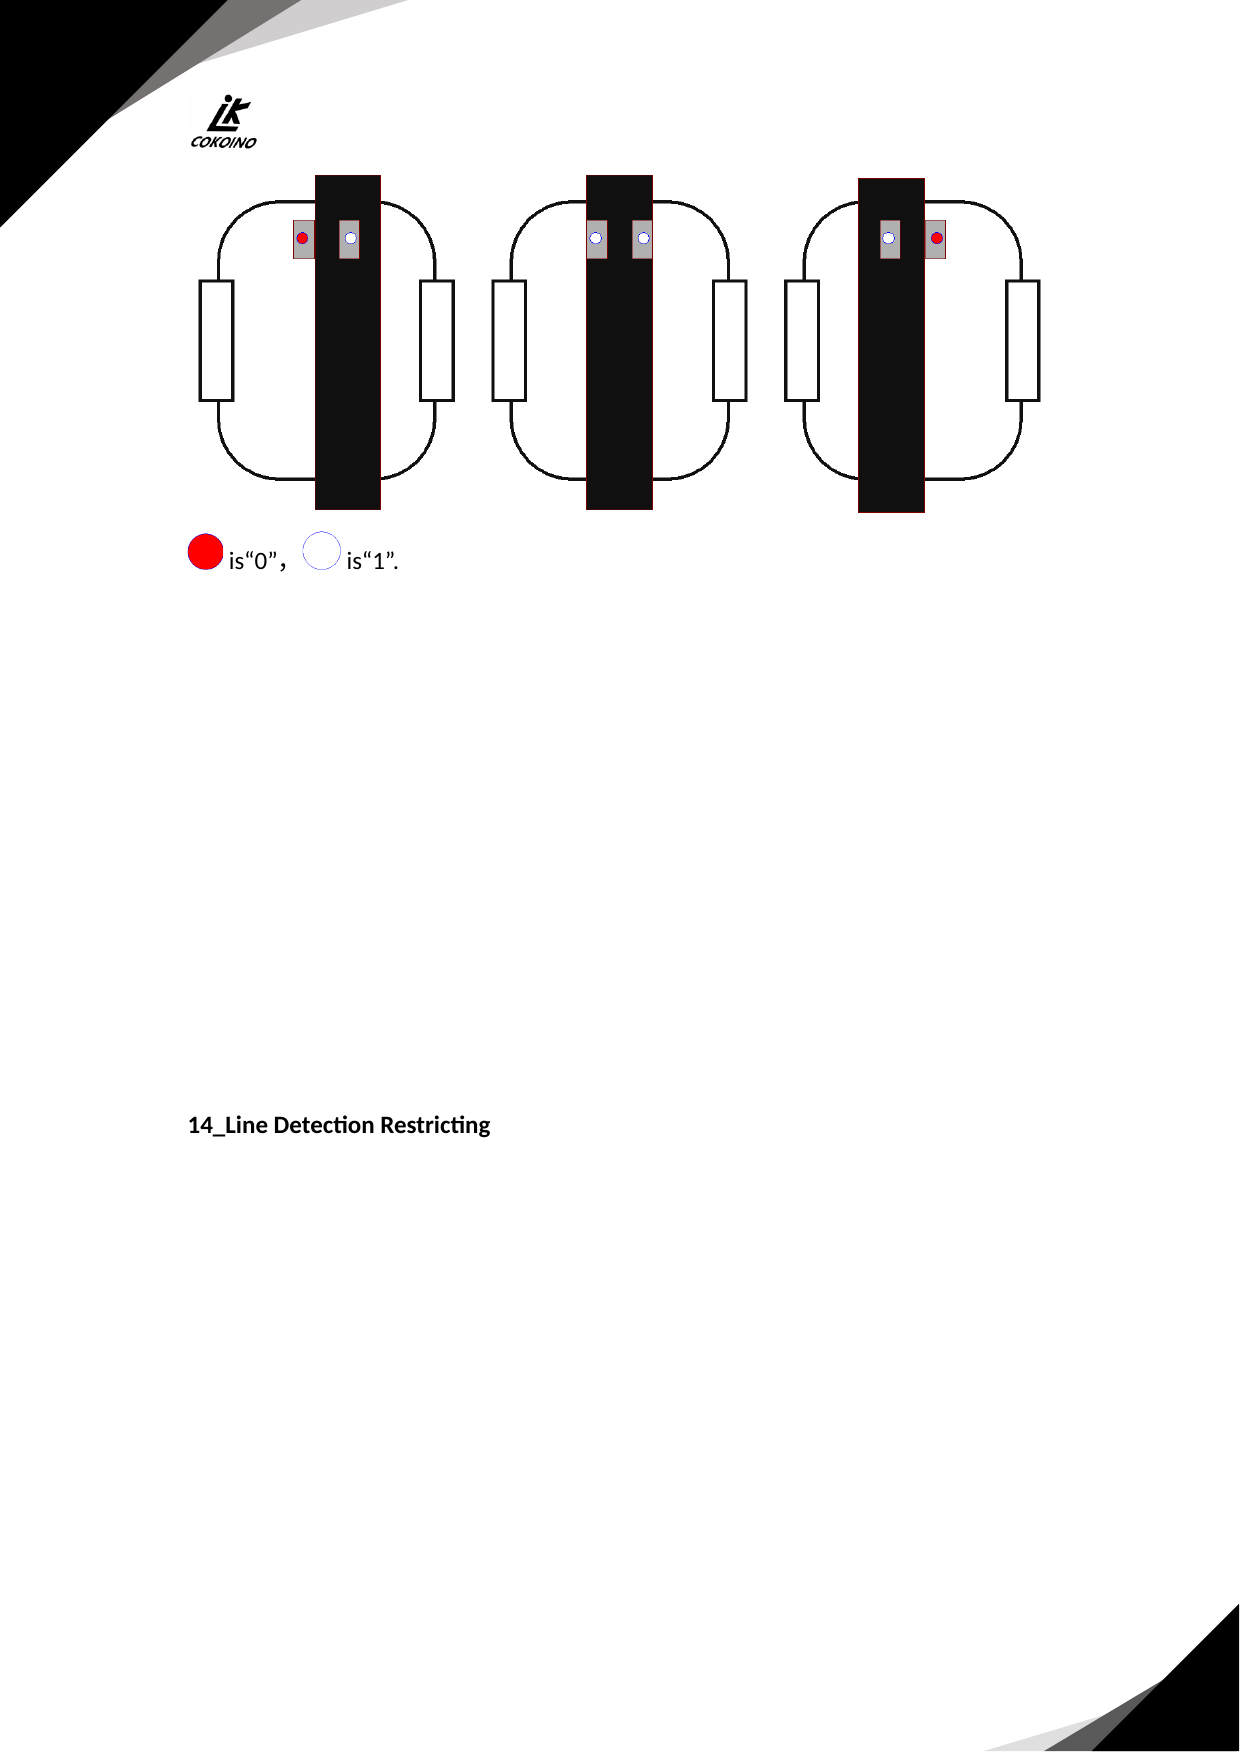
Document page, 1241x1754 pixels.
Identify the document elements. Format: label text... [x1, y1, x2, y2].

picture [187, 90, 259, 153]
text is“0”， is“1”. [187, 522, 1053, 587]
picture [302, 531, 341, 570]
picture [187, 164, 1052, 521]
picture [187, 533, 224, 570]
subtitle 14_Line Detection Restricting [187, 1109, 1053, 1141]
